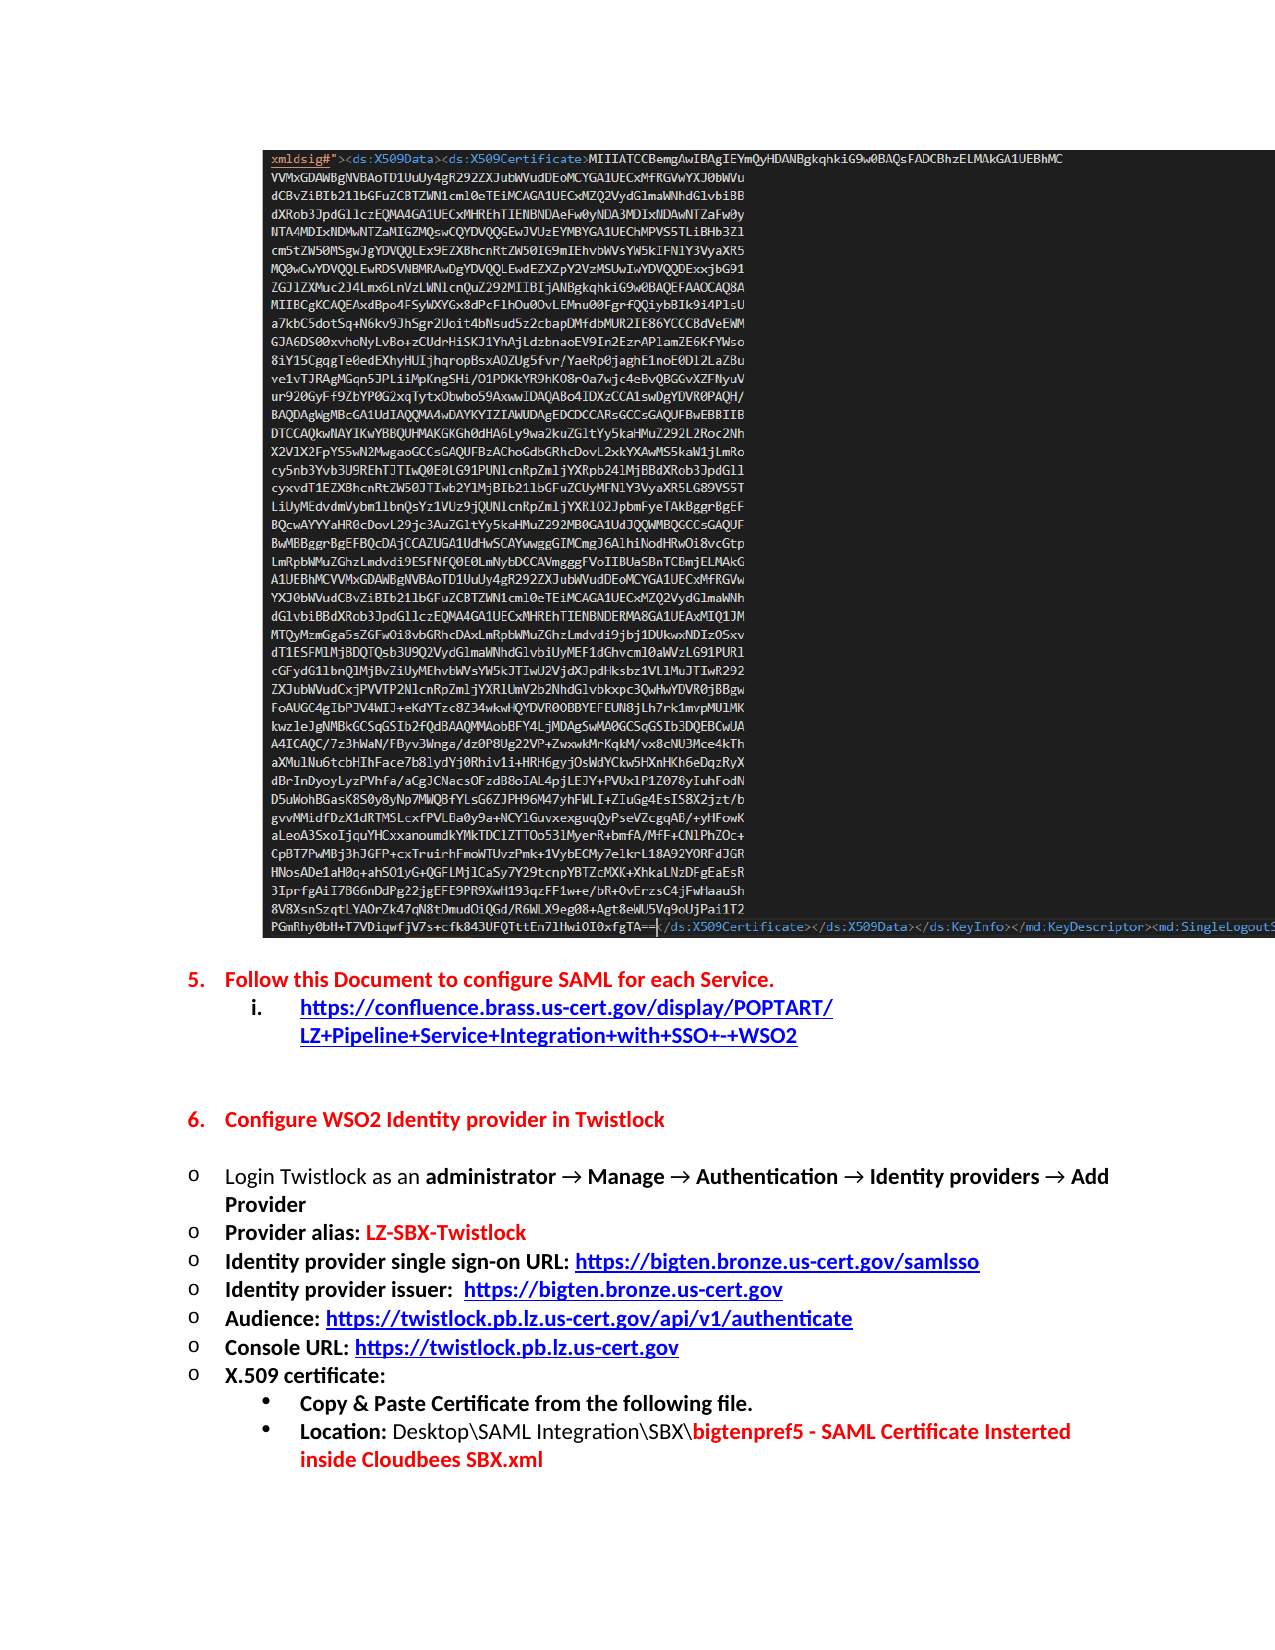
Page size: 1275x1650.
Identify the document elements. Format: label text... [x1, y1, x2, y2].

picture [262, 150, 1275, 938]
list Console URL: https://twistlock.pb.lz.us-cert.gov [187, 1332, 1125, 1361]
list X.509 certificate: [187, 1361, 1125, 1389]
list Audience: https://twistlock.pb.lz.us-cert.gov/api/v1/authenticate [187, 1304, 1125, 1332]
list https://confluence.brass.us-cert.gov/display/POPTART/LZ+Pipeline+Service+Integration+with+SSO+-+WSO2 [262, 993, 1125, 1049]
list Copy & Paste Certificate from the following file. [262, 1389, 1125, 1417]
list Identity provider single sign-on URL: https://bigten.bronze.us-cert.gov/samlsso [187, 1247, 1125, 1275]
list Login Twistlock as an administrator → Manage → Authentication → Identity providers → Add Provider [187, 1162, 1125, 1218]
list Provider alias: LZ-SBX-Twistlock [187, 1218, 1125, 1247]
list Follow this Document to configure SAML for each Service. [187, 966, 1125, 993]
list Identity provider issuer: https://bigten.bronze.us-cert.gov [187, 1275, 1125, 1304]
list Configure WSO2 Identity provider in Twistlock [187, 1106, 1125, 1134]
list Location: Desktop\SAML Integration\SBX\bigtenpref5 - SAML Certificate Insterted inside Cloudbees SBX.xml [262, 1417, 1125, 1473]
